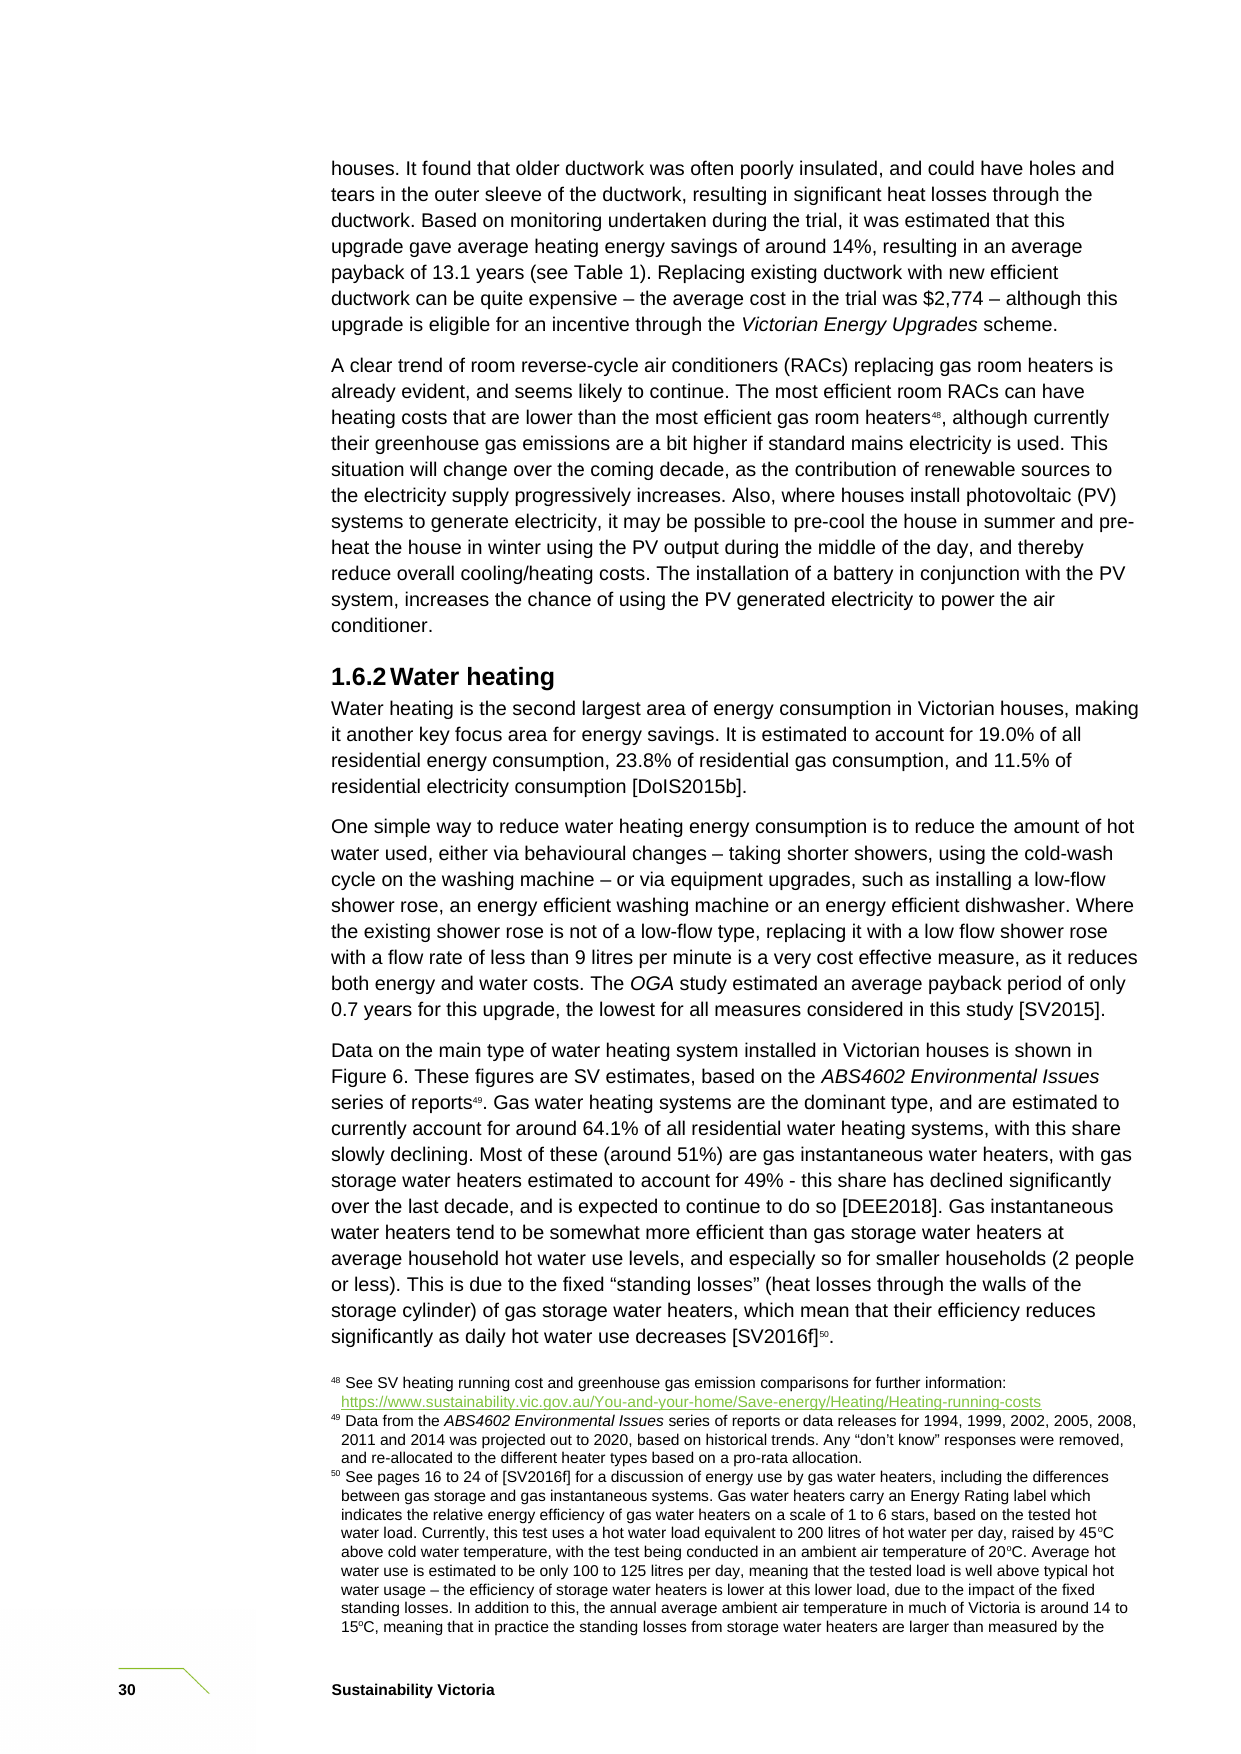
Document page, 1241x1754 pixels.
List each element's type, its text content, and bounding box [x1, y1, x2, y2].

text Water heating is the second largest area of energy consumption in Victorian houses, making it another key focus area for energy savings. It is estimated to account for 19.0% of all residential energy consumption, 23.8% of residential gas consumption, and 11.5% of residential electricity consumption [DoIS2015b]. [331, 693, 1140, 797]
subtitle Water heating [331, 661, 1140, 690]
text A clear trend of room reverse-cycle air conditioners (RACs) replacing gas room heaters is already evident, and seems likely to continue. The most efficient room RACs can have heating costs that are lower than the most efficient gas room heaters, although currently their greenhouse gas emissions are a bit higher if standard mains electricity is used. This situation will change over the coming decade, as the contribution of renewable sources to the electricity supply progressively increases. Also, where houses install photovoltaic (PV) systems to generate electricity, it may be possible to pre-cool the house in summer and pre-heat the house in winter using the PV output during the middle of the day, and thereby reduce overall cooling/heating costs. The installation of a battery in conjunction with the PV system, increases the chance of using the PV generated electricity to power the air conditioner. [331, 351, 1140, 637]
text Data on the main type of water heating system installed in Victorian houses is shown in Figure 6. These figures are SV estimates, based on the ABS4602 Environmental Issues series of reports. Gas water heating systems are the dominant type, and are estimated to currently account for around 64.1% of all residential water heating systems, with this share slowly declining. Most of these (around 51%) are gas instantaneous water heaters, with gas storage water heaters estimated to account for 49% - this share has declined significantly over the last decade, and is expected to continue to do so [DEE2018]. Gas instantaneous water heaters tend to be somewhat more efficient than gas storage water heaters at average household hot water use levels, and especially so for smaller households (2 people or less). This is due to the fixed “standing losses” (heat losses through the walls of the storage cylinder) of gas storage water heaters, which mean that their efficiency reduces significantly as daily hot water use decreases [SV2016f]. [331, 1035, 1140, 1348]
text One simple way to reduce water heating energy consumption is to reduce the amount of hot water used, either via behavioural changes – taking shorter showers, using the cold-wash cycle on the washing machine – or via equipment upgrades, such as installing a low-flow shower rose, an energy efficient washing machine or an energy efficient dishwasher. Where the existing shower rose is not of a low-flow type, replacing it with a low flow shower rose with a flow rate of less than 9 litres per minute is a very cost effective measure, as it reduces both energy and water costs. The OGA study estimated an average payback period of only 0.7 years for this upgrade, the lowest for all measures considered in this study [SV2015]. [331, 812, 1140, 1020]
picture [0, 1609, 257, 1754]
